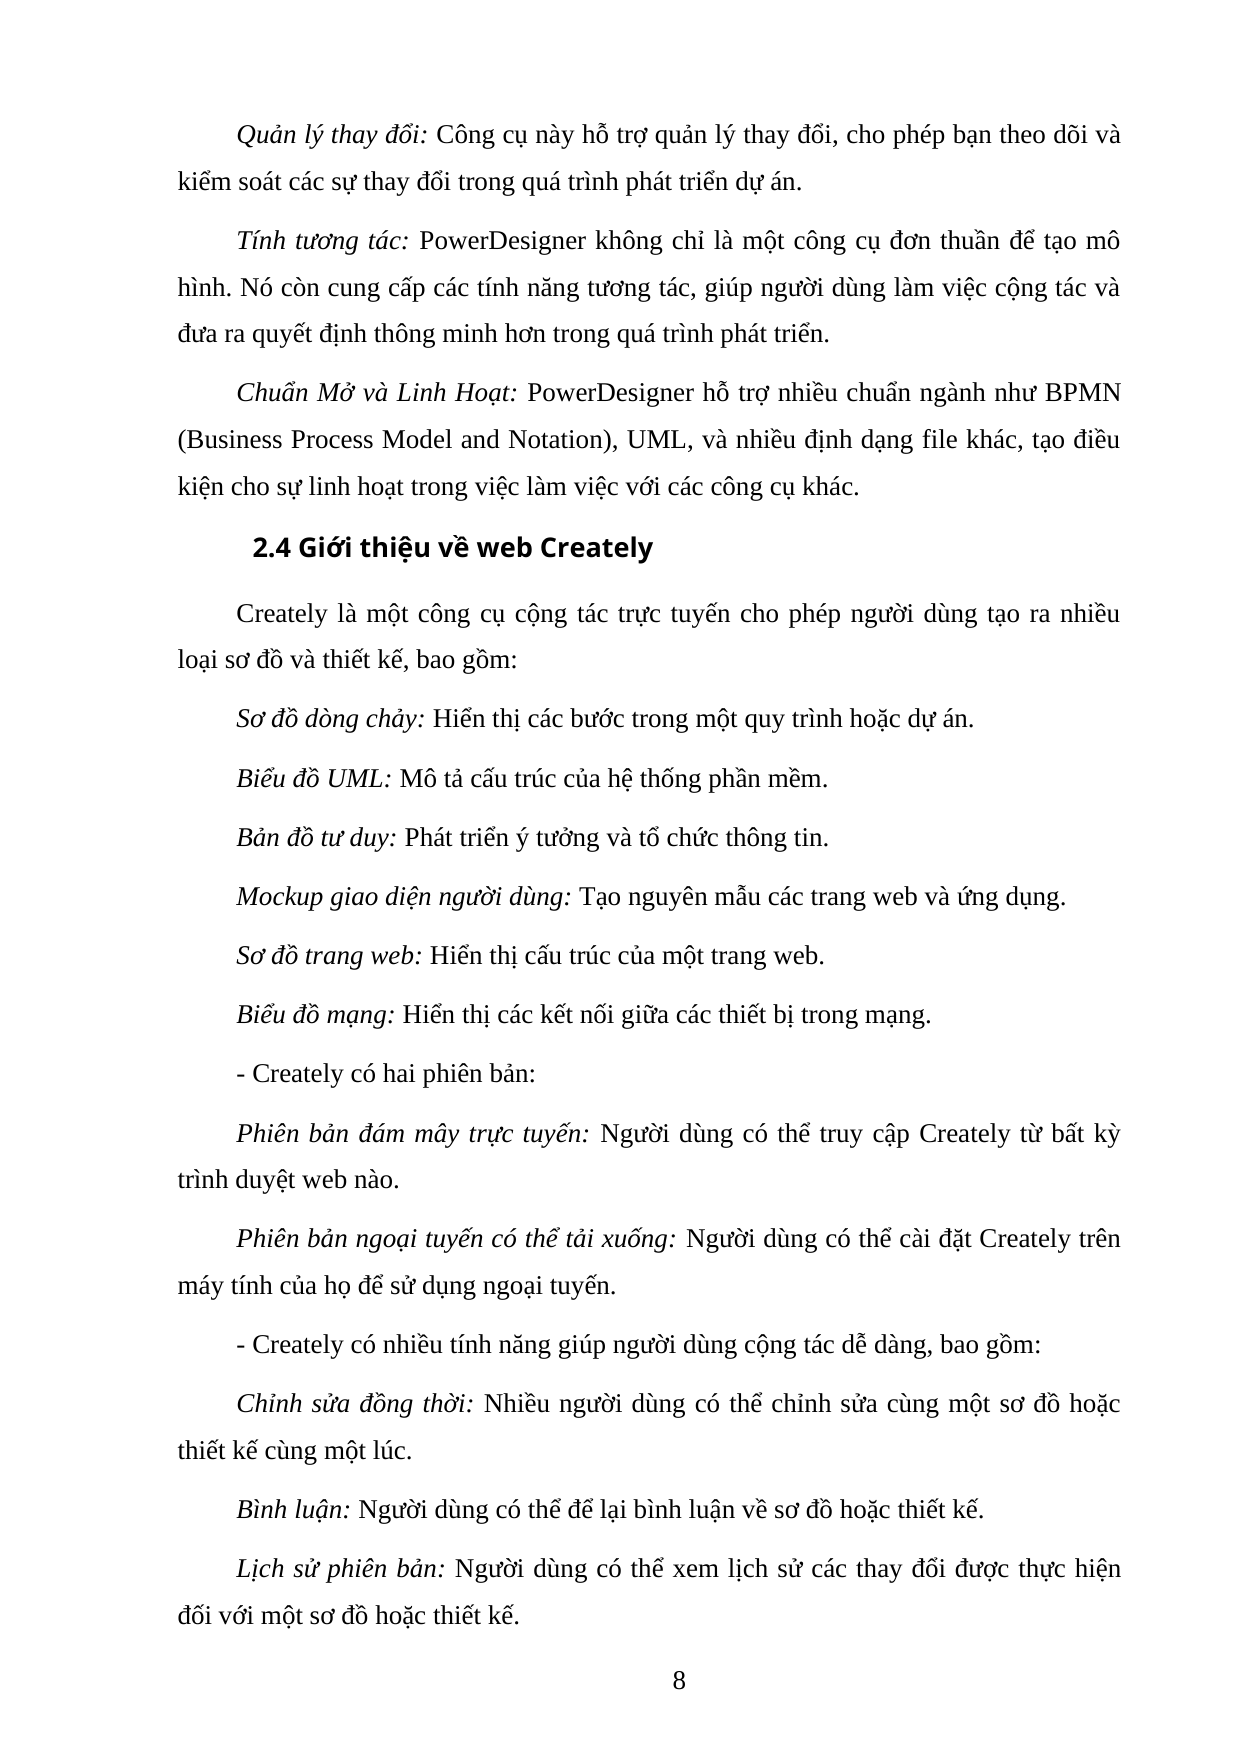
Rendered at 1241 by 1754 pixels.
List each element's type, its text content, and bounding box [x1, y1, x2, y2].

text Chỉnh sửa đồng thời: Nhiều người dùng có thể chỉnh sửa cùng một sơ đồ hoặc thiết kế cùng một lúc. [177, 1388, 1122, 1465]
text Phiên bản ngoại tuyến có thể tải xuống: Người dùng có thể cài đặt Creately trên máy tính của họ để sử dụng ngoại tuyến. [177, 1223, 1122, 1300]
text Mockup giao diện người dùng: Tạo nguyên mẫu các trang web và ứng dụng. [177, 880, 1122, 911]
text - Creately có hai phiên bản: [177, 1058, 1122, 1089]
text Sơ đồ trang web: Hiển thị cấu trúc của một trang web. [177, 939, 1122, 970]
text Phiên bản đám mây trực tuyến: Người dùng có thể truy cập Creately từ bất kỳ trình duyệt web nào. [177, 1117, 1122, 1194]
text Sơ đồ dòng chảy: Hiển thị các bước trong một quy trình hoặc dự án. [177, 703, 1122, 734]
text Tính tương tác: PowerDesigner không chỉ là một công cụ đơn thuần để tạo mô hình. Nó còn cung cấp các tính năng tương tác, giúp người dùng làm việc cộng tác và đưa ra quyết định thông minh hơn trong quá trình phát triển. [177, 224, 1122, 348]
text Bản đồ tư duy: Phát triển ý tưởng và tổ chức thông tin. [177, 821, 1122, 852]
text - Creately có nhiều tính năng giúp người dùng cộng tác dễ dàng, bao gồm: [177, 1328, 1122, 1359]
text Lịch sử phiên bản: Người dùng có thể xem lịch sử các thay đổi được thực hiện đối với một sơ đồ hoặc thiết kế. [177, 1553, 1122, 1630]
text Quản lý thay đổi: Công cụ này hỗ trợ quản lý thay đổi, cho phép bạn theo dõi và kiểm soát các sự thay đổi trong quá trình phát triển dự án. [177, 118, 1122, 196]
subtitle 2.4 Giới thiệu về web Creately [177, 529, 1122, 566]
text Biểu đồ mạng: Hiển thị các kết nối giữa các thiết bị trong mạng. [177, 998, 1122, 1029]
text Bình luận: Người dùng có thể để lại bình luận về sơ đồ hoặc thiết kế. [177, 1493, 1122, 1524]
text Creately là một công cụ cộng tác trực tuyến cho phép người dùng tạo ra nhiều loại sơ đồ và thiết kế, bao gồm: [177, 597, 1122, 674]
text Biểu đồ UML: Mô tả cấu trúc của hệ thống phần mềm. [177, 762, 1122, 793]
text Chuẩn Mở và Linh Hoạt: PowerDesigner hỗ trợ nhiều chuẩn ngành như BPMN (Business Process Model and Notation), UML, và nhiều định dạng file khác, tạo điều kiện cho sự linh hoạt trong việc làm việc với các công cụ khác. [177, 376, 1122, 501]
